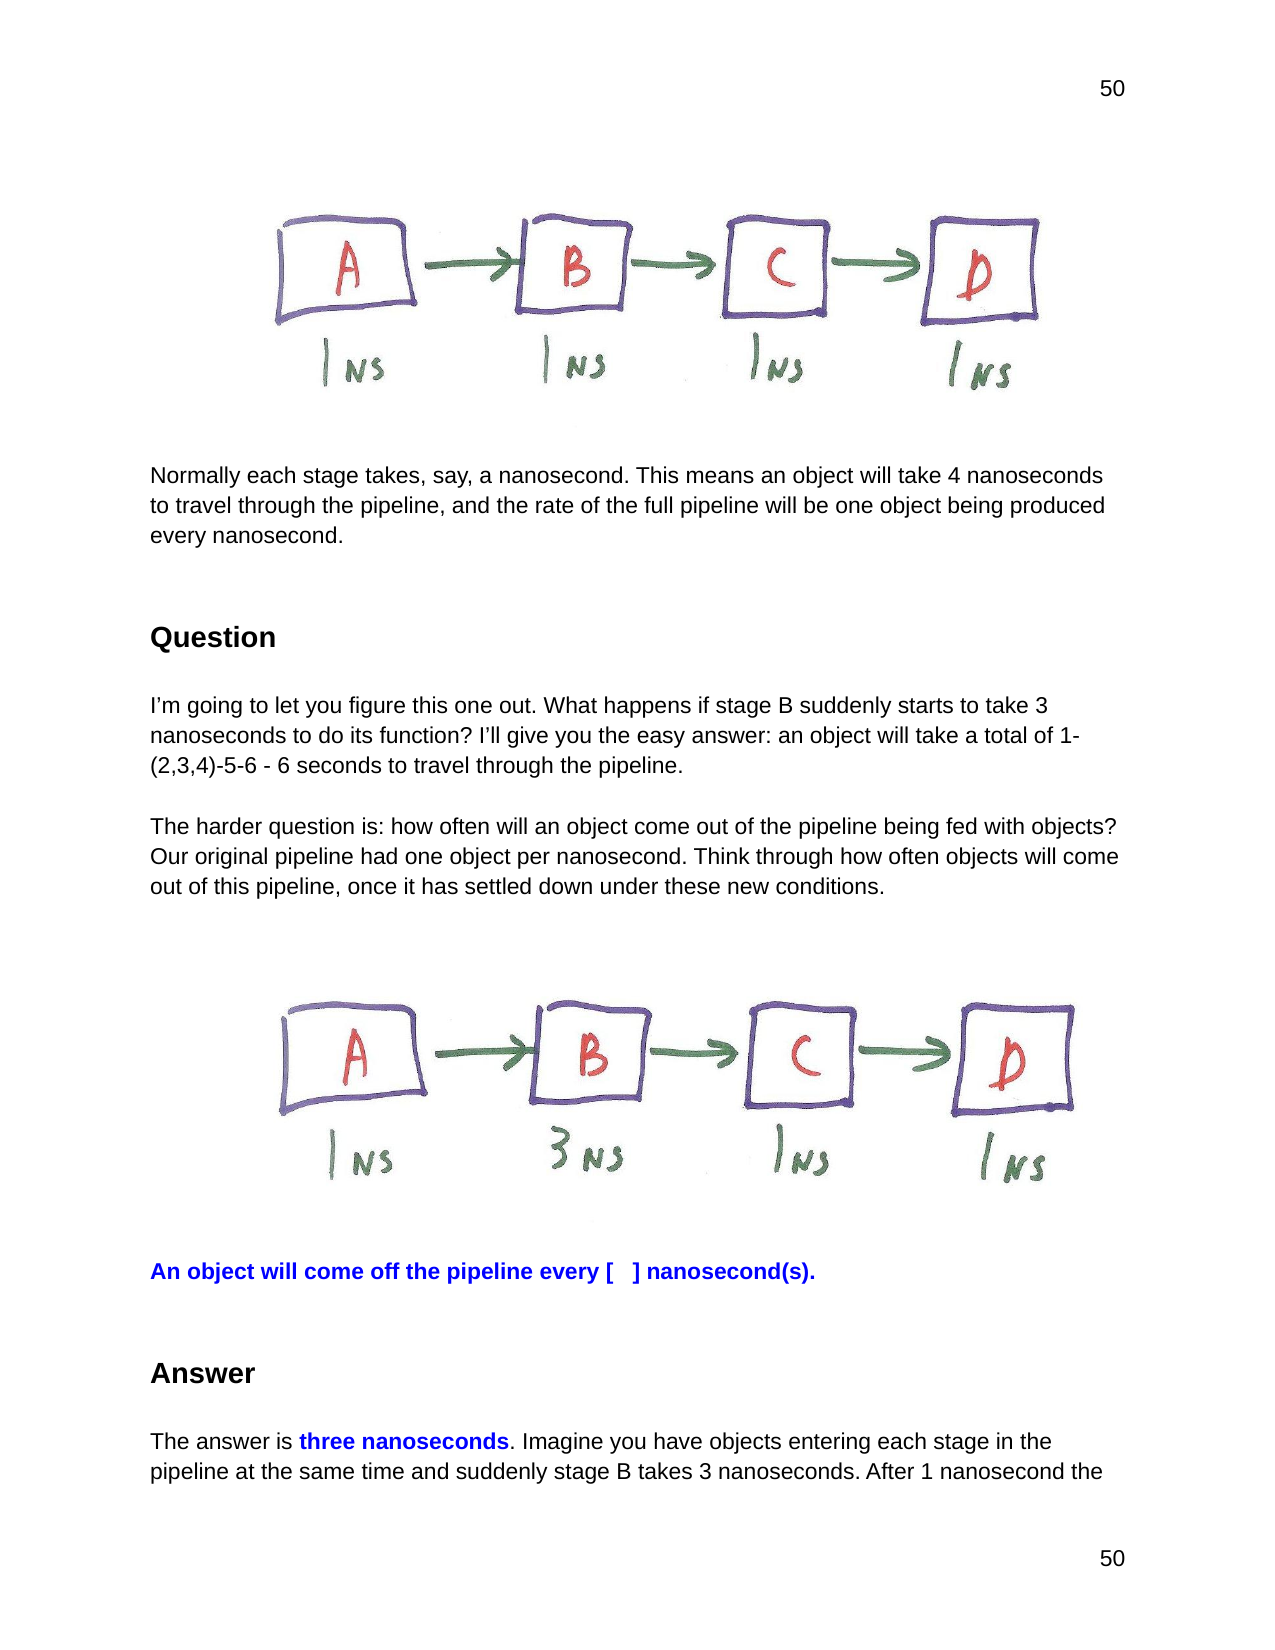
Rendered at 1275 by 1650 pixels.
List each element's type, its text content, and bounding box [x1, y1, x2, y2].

picture [168, 150, 1102, 458]
subtitle Answer [150, 1356, 1125, 1389]
subtitle Question [150, 620, 1125, 653]
text An object will come off the pipeline every [ ] nanosecond(s). [150, 1258, 1125, 1284]
text The harder question is: how often will an object come out of the pipeline being fed with objects? Our original pipeline had one object per nanosecond. Think through how often objects will come out of this pipeline, once it has settled down under these new conditions. [150, 813, 1125, 900]
picture [168, 933, 1140, 1254]
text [150, 1428, 1125, 1484]
text I’m going to let you figure this one out. What happens if stage B suddenly starts to take 3 nanoseconds to do its function? I’ll give you the easy answer: an object will take a total of 1-(2,3,4)-5-6 - 6 seconds to travel through the pipeline. [150, 692, 1125, 779]
text Normally each stage takes, say, a nanosecond. This means an object will take 4 nanoseconds to travel through the pipeline, and the rate of the full pipeline will be one object being produced every nanosecond. [150, 462, 1125, 548]
